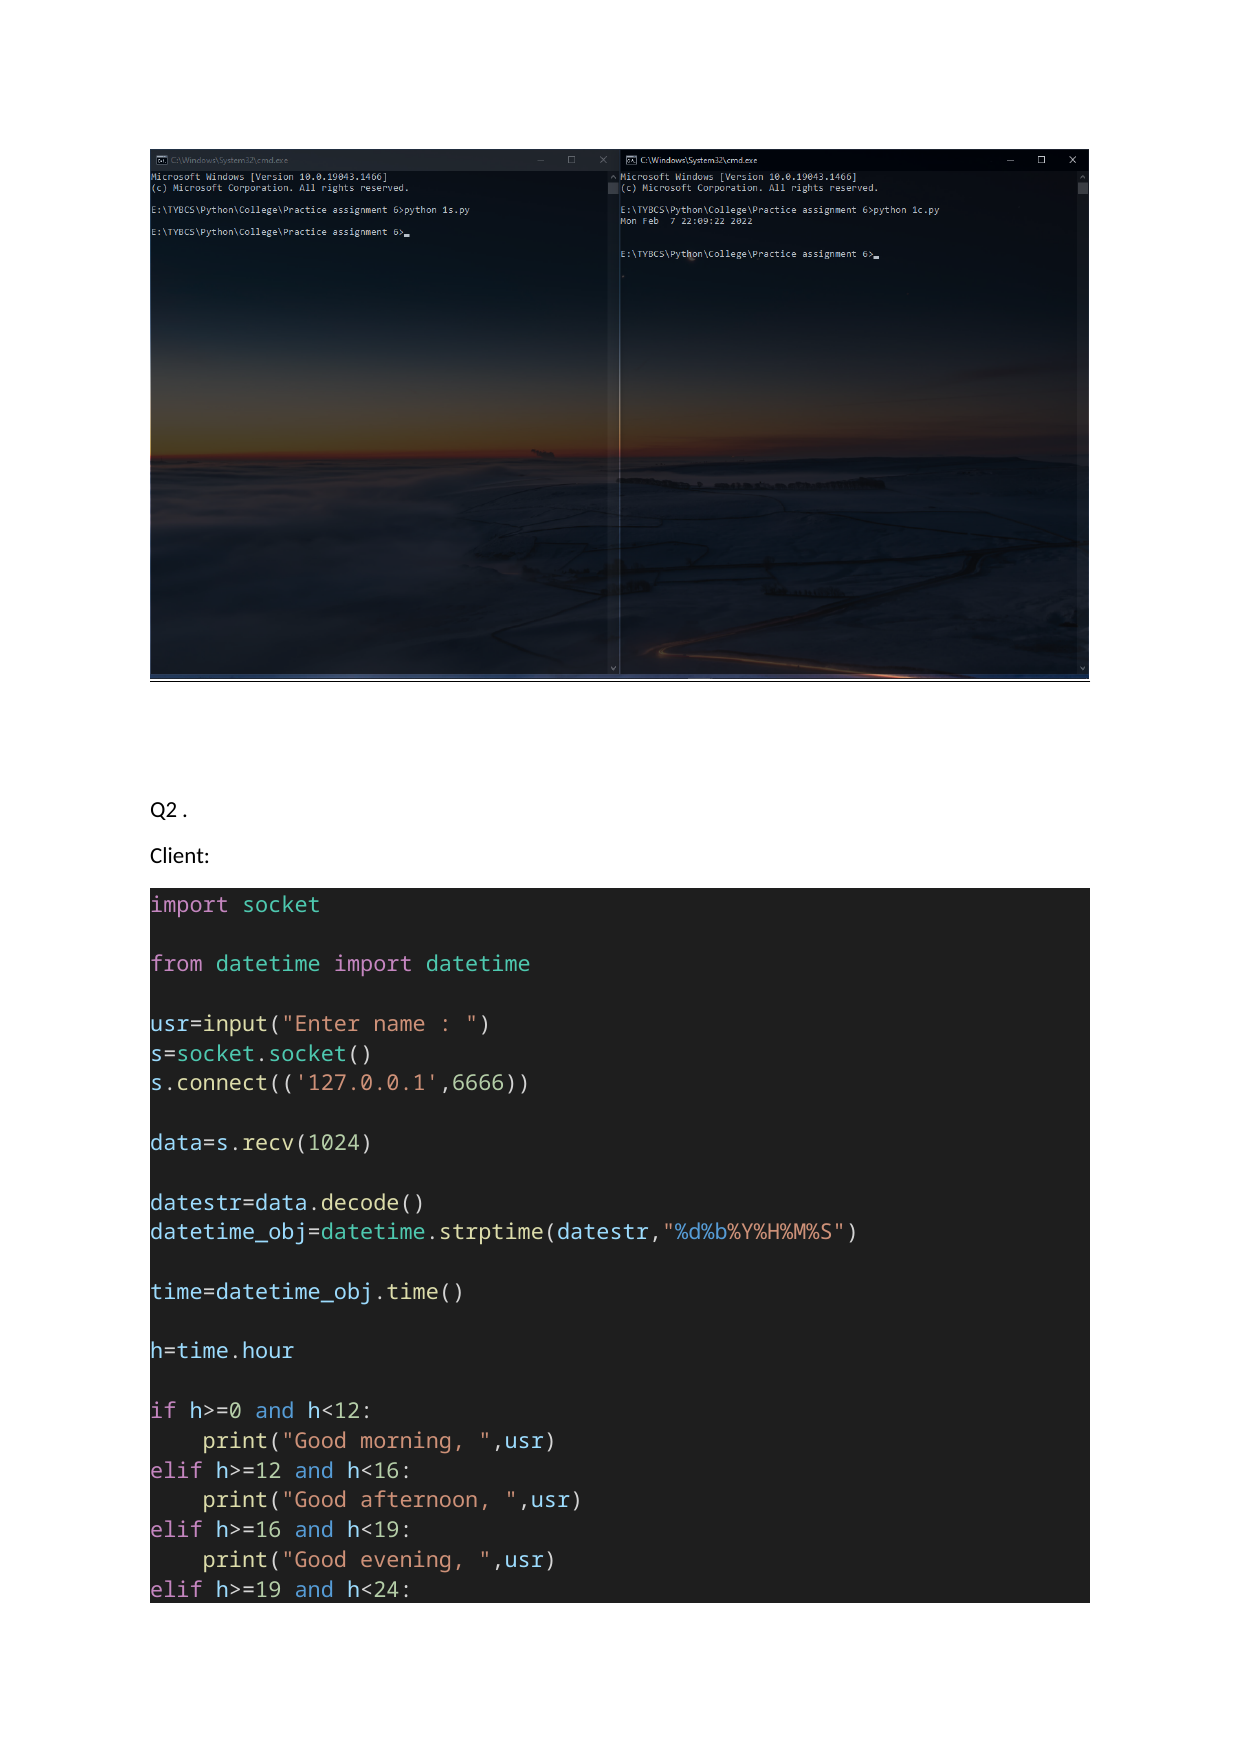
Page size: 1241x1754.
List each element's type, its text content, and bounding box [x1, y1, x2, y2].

text Q2 . [150, 795, 1090, 823]
text print("Good morning, ",usr) [150, 1425, 1090, 1454]
text if h>=0 and h<12: [150, 1395, 1090, 1425]
text s.connect(('127.0.0.1',6666)) [150, 1067, 1090, 1097]
text s=socket.socket() [150, 1037, 1090, 1067]
text h=time.hour [150, 1335, 1090, 1365]
text datetime_obj=datetime.strptime(datestr,"%d%b%Y%H%M%S") [150, 1216, 1090, 1246]
text import socket [150, 888, 1090, 918]
text usr=input("Enter name : ") [150, 1008, 1090, 1037]
text data=s.recv(1024) [150, 1127, 1090, 1157]
text elif h>=19 and h<24: [150, 1574, 1090, 1603]
text Client: [150, 842, 1090, 870]
text datestr=data.decode() [150, 1186, 1090, 1216]
text elif h>=12 and h<16: [150, 1454, 1090, 1484]
text print("Good afternoon, ",usr) [150, 1484, 1090, 1514]
text time=datetime_obj.time() [150, 1276, 1090, 1306]
picture [150, 149, 1089, 679]
text print("Good evening, ",usr) [150, 1544, 1090, 1574]
text elif h>=16 and h<19: [150, 1514, 1090, 1544]
text from datetime import datetime [150, 948, 1090, 978]
